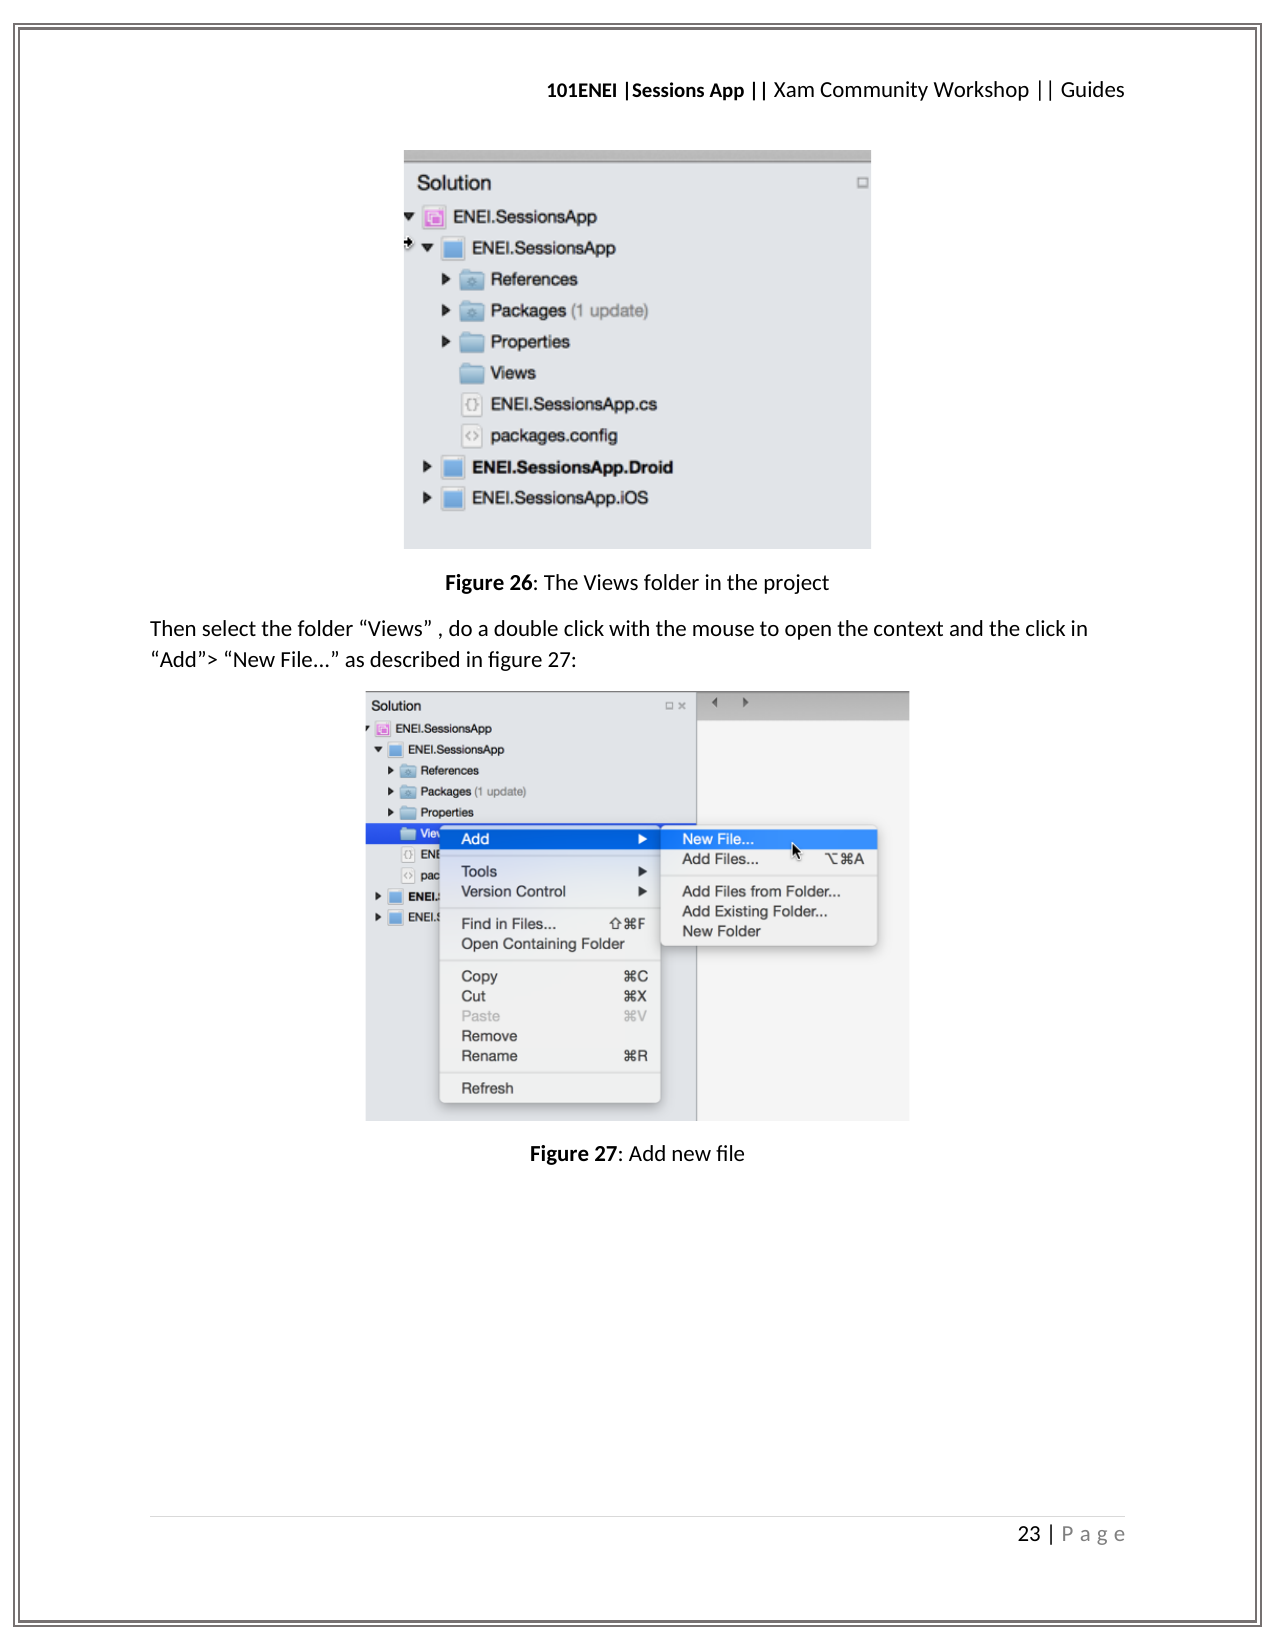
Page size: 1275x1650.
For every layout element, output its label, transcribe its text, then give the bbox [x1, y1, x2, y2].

picture [403, 150, 872, 549]
picture [365, 691, 910, 1121]
text Then select the folder “Views” , do a double click with the mouse to open the context and the click in “Add”> “New File...” as described in figure 27: [150, 614, 1125, 673]
text Figure 27: Add new file [150, 1139, 1125, 1167]
text Figure 26: The Views folder in the project [150, 568, 1125, 596]
